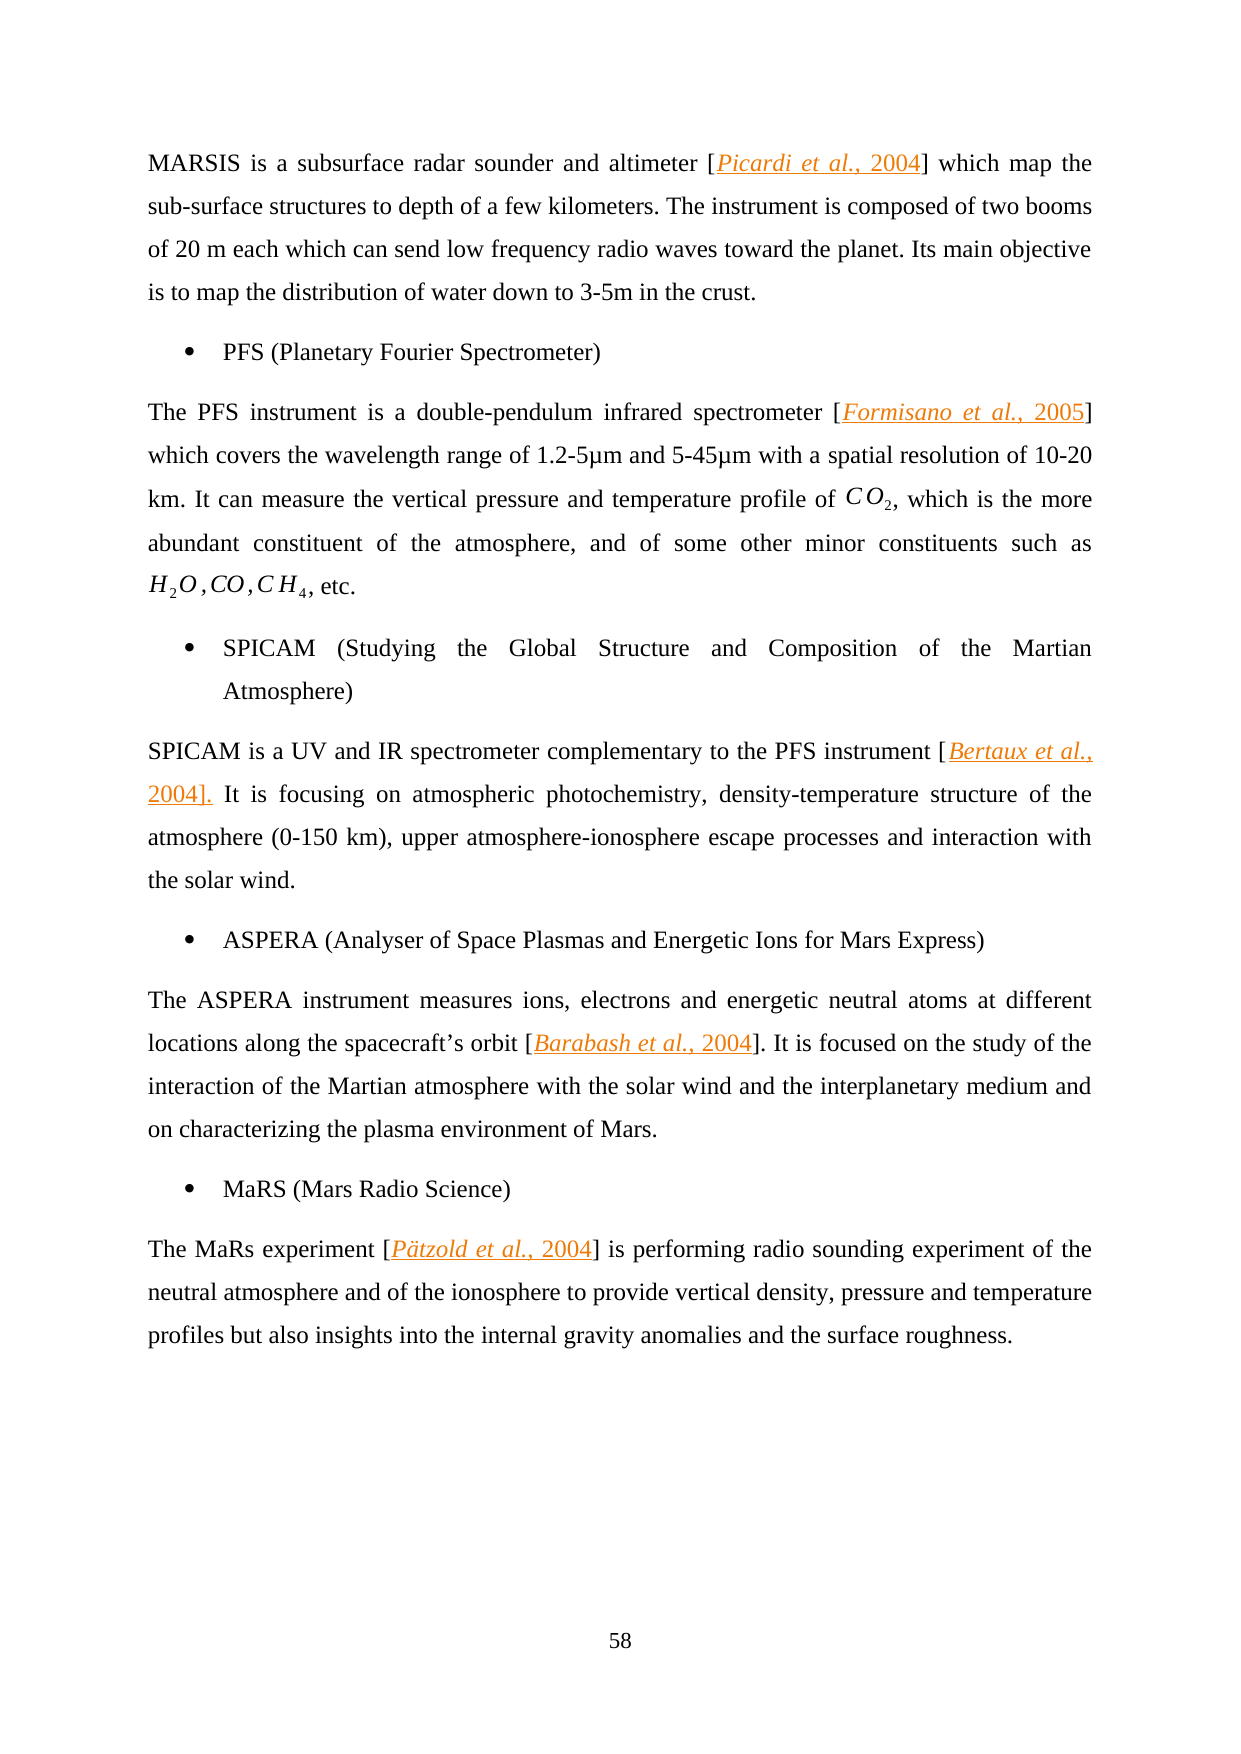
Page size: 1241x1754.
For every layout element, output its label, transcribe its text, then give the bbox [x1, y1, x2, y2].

text SPICAM is a UV and IR spectrometer complementary to the PFS instrument [Bertaux et al., 2004]. It is focusing on atmospheric photochemistry, density-temperature structure of the atmosphere (0-150 km), upper atmosphere-ionosphere escape processes and interaction with the solar wind. [148, 736, 1093, 894]
list ASPERA (Analyser of Space Plasmas and Energetic Ions for Mars Express) [185, 925, 1093, 954]
text The ASPERA instrument measures ions, electrons and energetic neutral atoms at different locations along the spacecraft’s orbit [Barabash et al., 2004]. It is focused on the study of the interaction of the Martian atmosphere with the solar wind and the interplanetary medium and on characterizing the plasma environment of Mars. [148, 985, 1093, 1143]
text The PFS instrument is a double-pendulum infrared spectrometer [Formisano et al., 2005] which covers the wavelength range of 1.2-5µm and 5-45µm with a spatial resolution of 10-20 km. It can measure the vertical pressure and temperature profile of , which is the more abundant constituent of the atmosphere, and of some other minor constituents such as , etc. [148, 397, 1093, 602]
list MaRS (Mars Radio Science) [185, 1174, 1093, 1203]
text MARSIS is a subsurface radar sounder and altimeter [Picardi et al., 2004] which map the sub-surface structures to depth of a few kilometers. The instrument is composed of two booms of 20 m each which can send low frequency radio waves toward the planet. Its main objective is to map the distribution of water down to 3-5m in the crust. [148, 148, 1093, 306]
text The MaRs experiment [Pätzold et al., 2004] is performing radio sounding experiment of the neutral atmosphere and of the ionosphere to provide vertical density, pressure and temperature profiles but also insights into the internal gravity anomalies and the surface roughness. [148, 1234, 1093, 1349]
list PFS (Planetary Fourier Spectrometer) [185, 337, 1093, 366]
list SPICAM (Studying the Global Structure and Composition of the Martian Atmosphere) [185, 633, 1093, 705]
